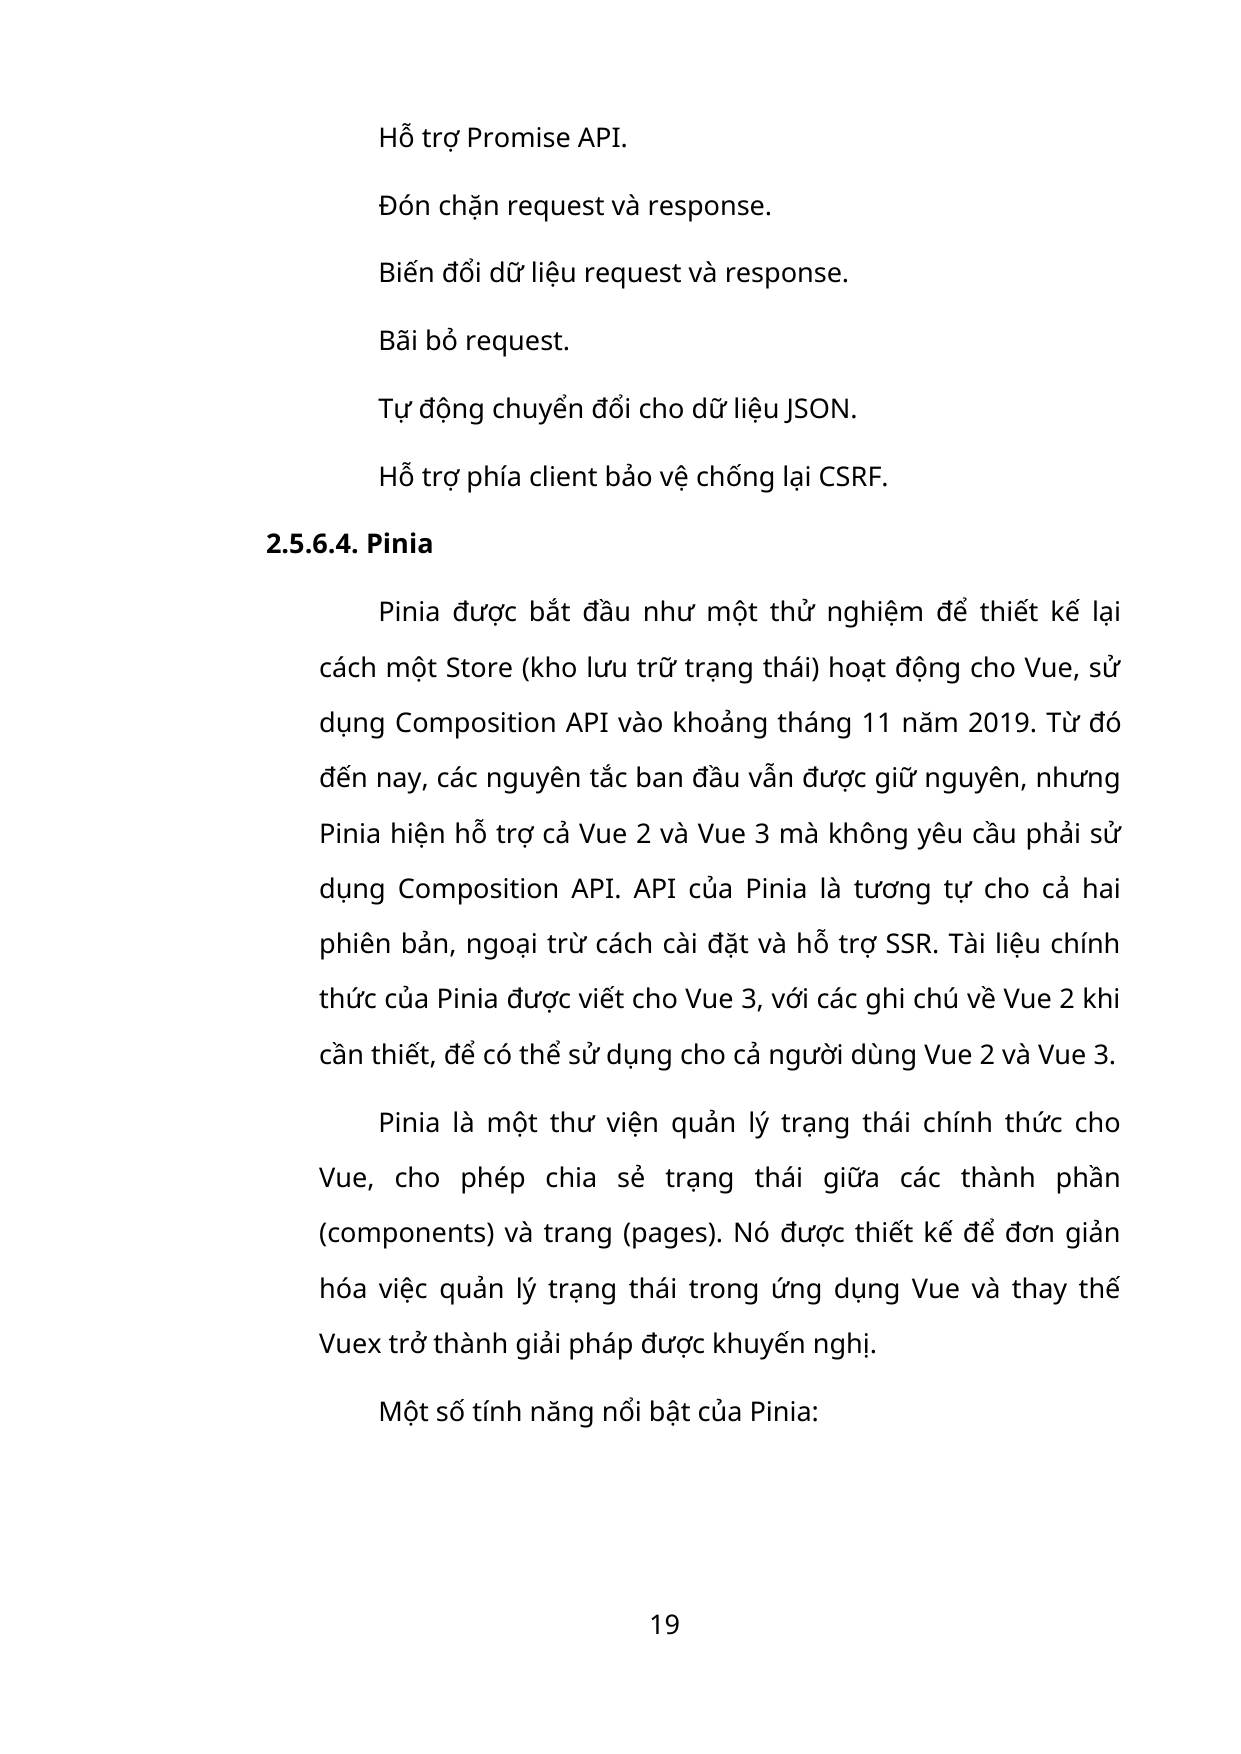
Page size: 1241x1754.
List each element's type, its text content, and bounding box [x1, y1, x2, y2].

text Pinia được bắt đầu như một thử nghiệm để thiết kế lại cách một Store (kho lưu trữ trạng thái) hoạt động cho Vue, sử dụng Composition API vào khoảng tháng 11 năm 2019. Từ đó đến nay, các nguyên tắc ban đầu vẫn được giữ nguyên, nhưng Pinia hiện hỗ trợ cả Vue 2 và Vue 3 mà không yêu cầu phải sử dụng Composition API. API của Pinia là tương tự cho cả hai phiên bản, ngoại trừ cách cài đặt và hỗ trợ SSR. Tài liệu chính thức của Pinia được viết cho Vue 3, với các ghi chú về Vue 2 khi cần thiết, để có thể sử dụng cho cả người dùng Vue 2 và Vue 3. [319, 593, 1122, 1072]
text Đón chặn request và response. [319, 186, 1122, 223]
text Tự động chuyển đổi cho dữ liệu JSON. [319, 389, 1122, 426]
text Biến đổi dữ liệu request và response. [319, 254, 1122, 291]
text Pinia là một thư viện quản lý trạng thái chính thức cho Vue, cho phép chia sẻ trạng thái giữa các thành phần (components) và trang (pages). Nó được thiết kế để đơn giản hóa việc quản lý trạng thái trong ứng dụng Vue và thay thế Vuex trở thành giải pháp được khuyến nghị. [319, 1103, 1122, 1361]
text Hỗ trợ phía client bảo vệ chống lại CSRF. [319, 457, 1122, 494]
text Hỗ trợ Promise API. [319, 118, 1122, 155]
text Một số tính năng nổi bật của Pinia: [319, 1392, 1122, 1429]
subtitle Pinia [266, 525, 1122, 562]
text Bãi bỏ request. [319, 322, 1122, 358]
